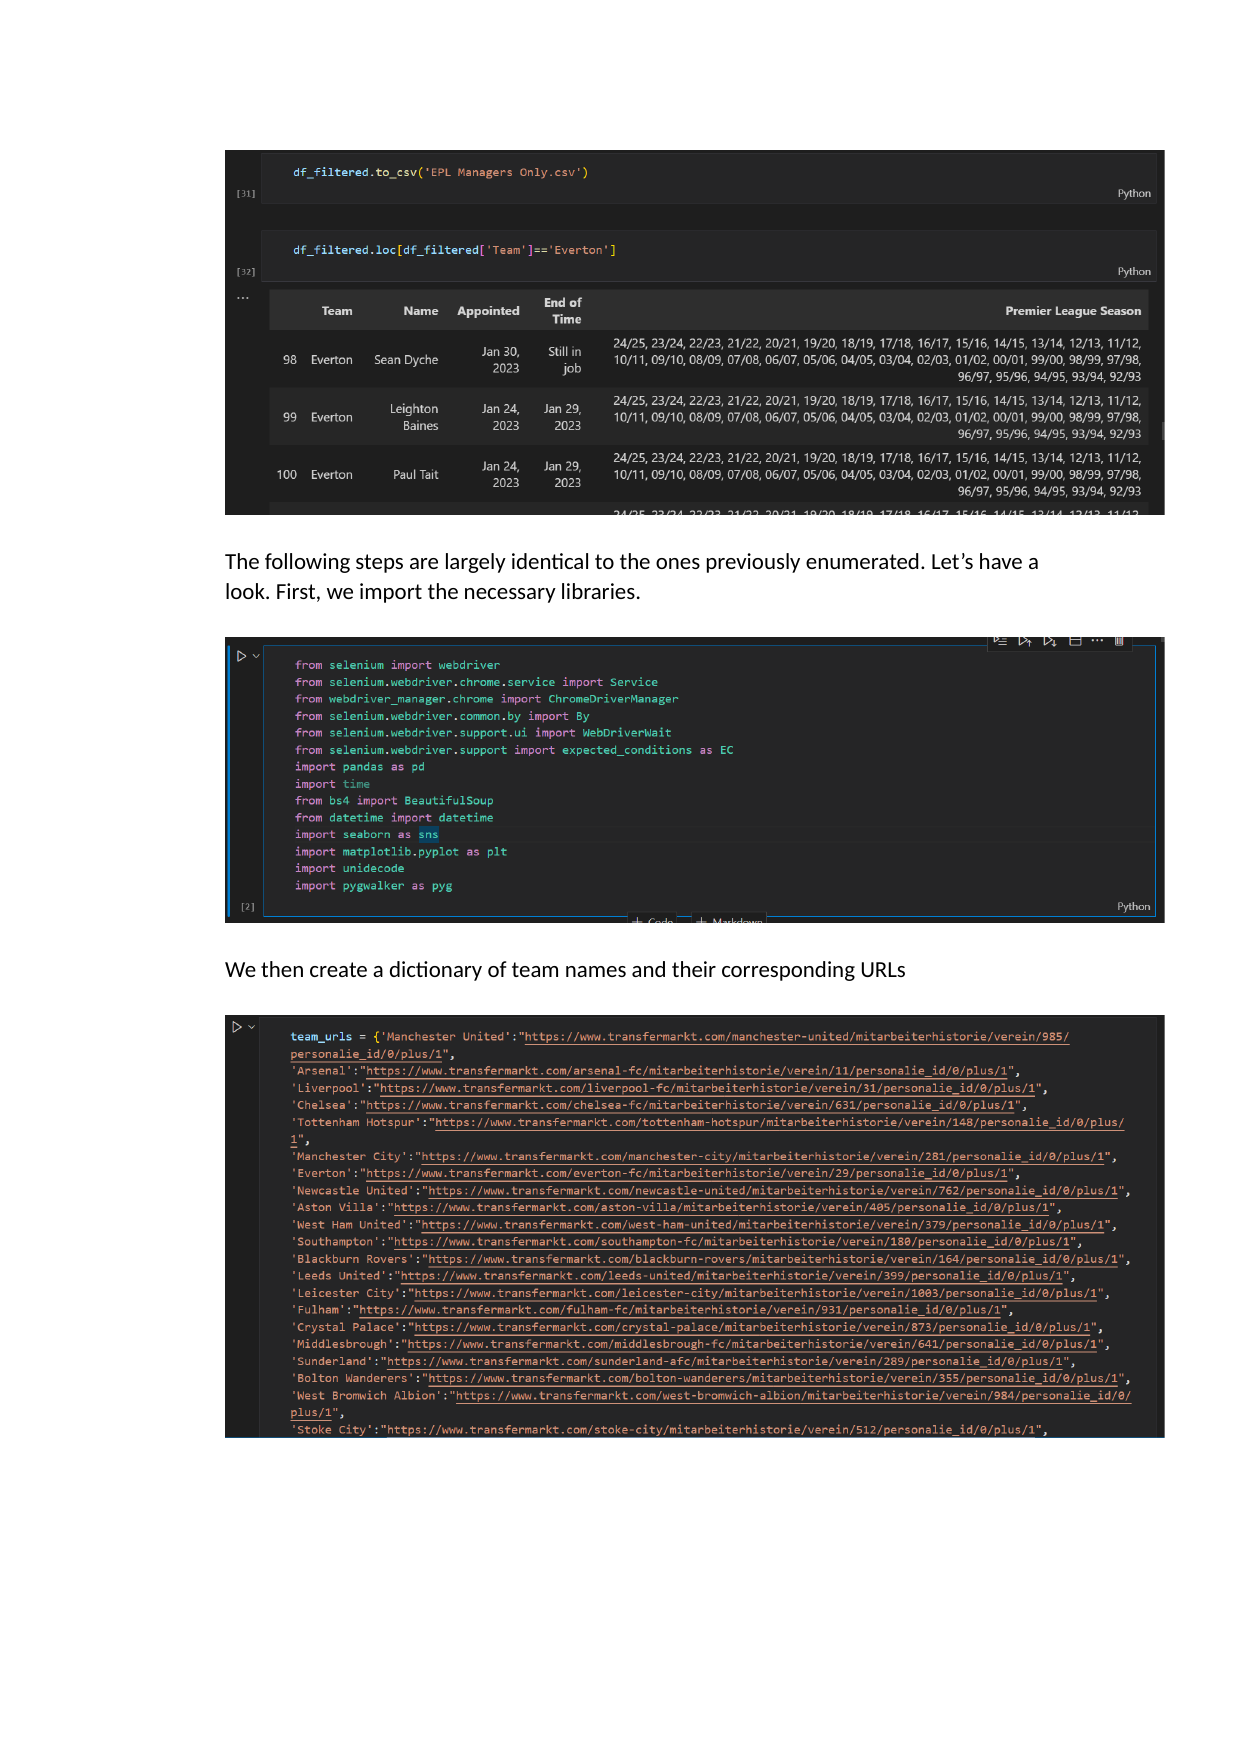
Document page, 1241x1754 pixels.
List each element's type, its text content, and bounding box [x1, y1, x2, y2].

list The following steps are largely identical to the ones previously enumerated. Let’s have a look. First, we import the necessary libraries. [225, 547, 1090, 605]
picture [225, 150, 1165, 515]
list We then create a dictionary of team names and their corresponding URLs [225, 955, 1090, 983]
picture [225, 1015, 1165, 1438]
picture [225, 637, 1165, 923]
